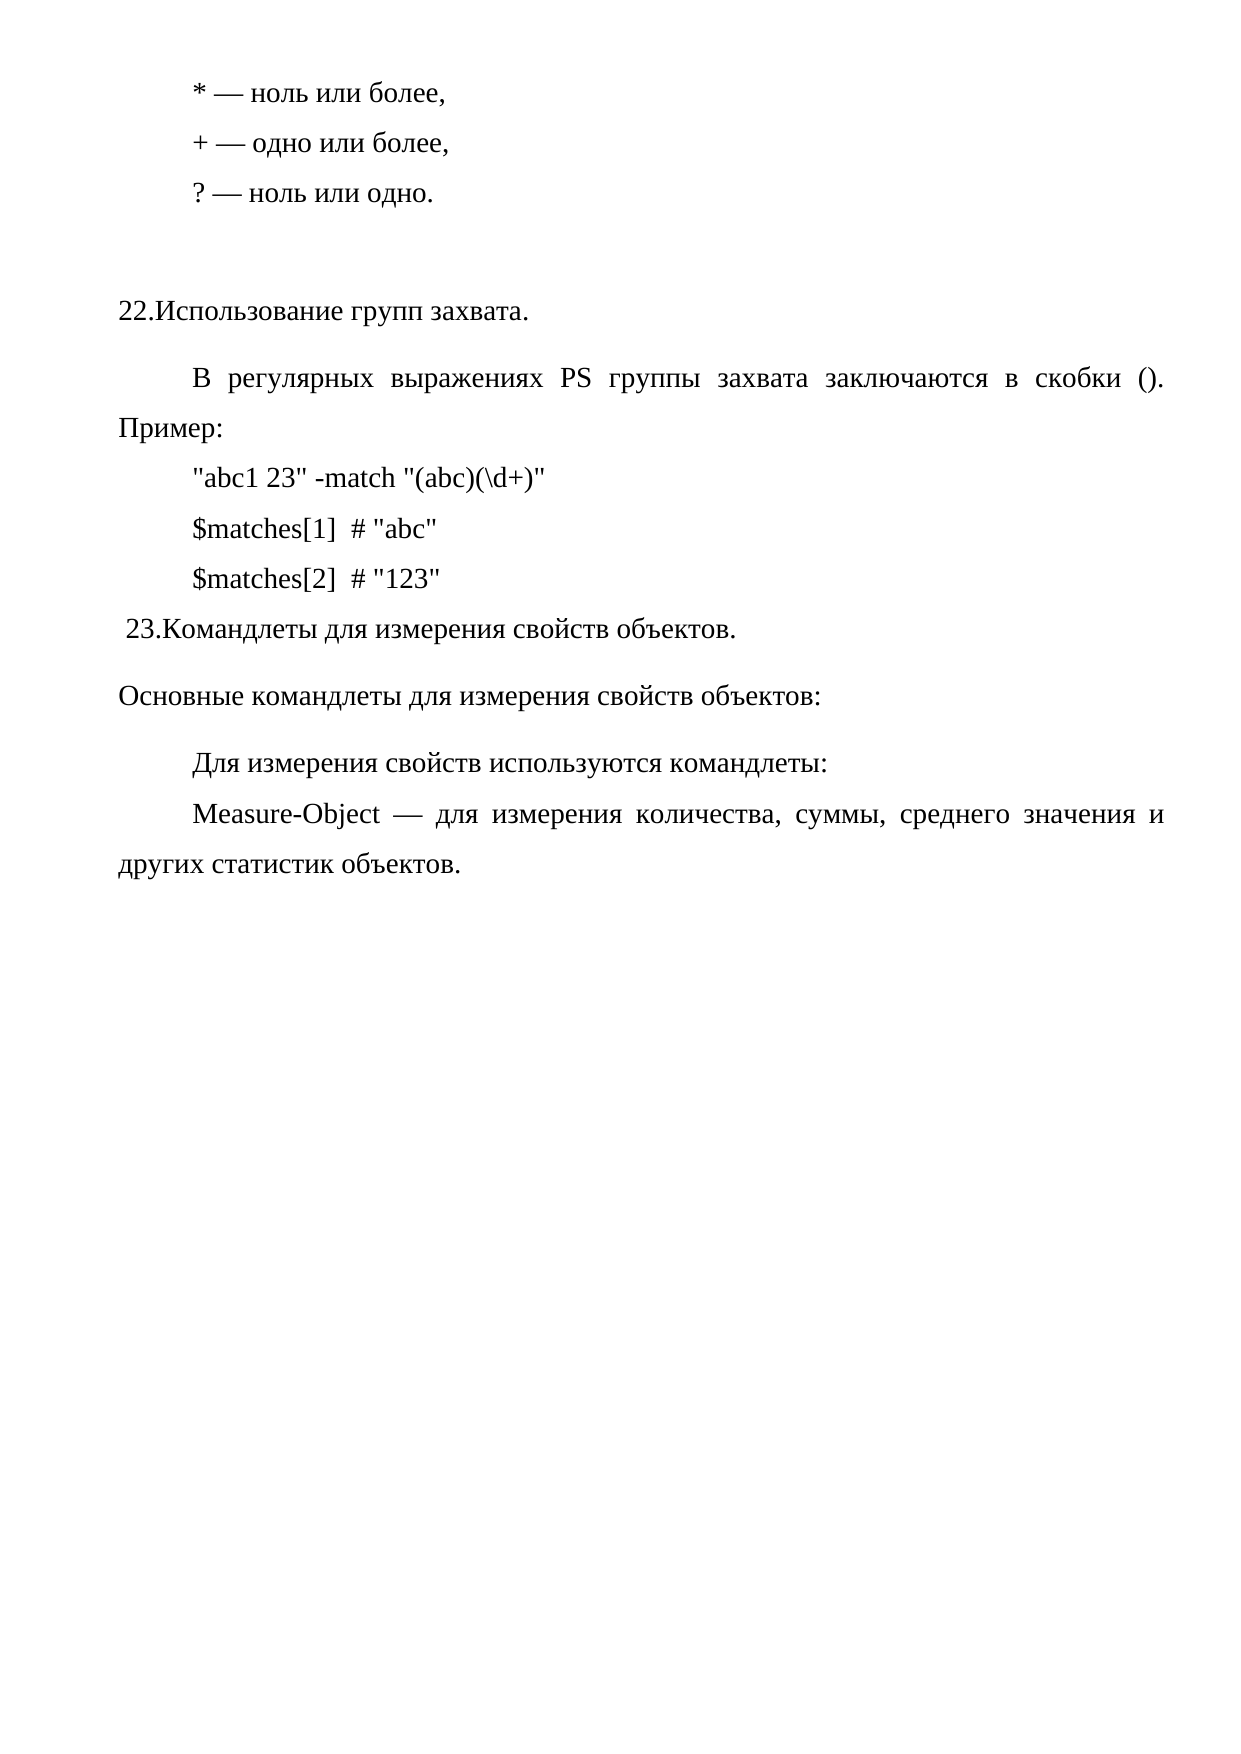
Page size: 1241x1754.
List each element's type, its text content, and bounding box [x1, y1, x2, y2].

text $matches[1] # "abc" [118, 511, 1165, 544]
text 23.Командлеты для измерения свойств объектов. [118, 611, 1165, 645]
text * — ноль или более, [118, 75, 1165, 108]
text + — одно или более, [118, 125, 1165, 159]
text В регулярных выражениях PS группы захвата заключаются в скобки (). Пример: [118, 360, 1165, 444]
text ? — ноль или одно. [118, 176, 1165, 209]
text "abc1 23" -match "(abc)(\d+)" [118, 461, 1165, 494]
text Основные командлеты для измерения свойств объектов: [118, 678, 1165, 712]
text Measure-Object — для измерения количества, суммы, среднего значения и других статистик объектов. [118, 796, 1165, 879]
text Для измерения свойств используются командлеты: [118, 745, 1165, 779]
text 22.Использование групп захвата. [118, 293, 1165, 326]
text $matches[2] # "123" [118, 561, 1165, 595]
